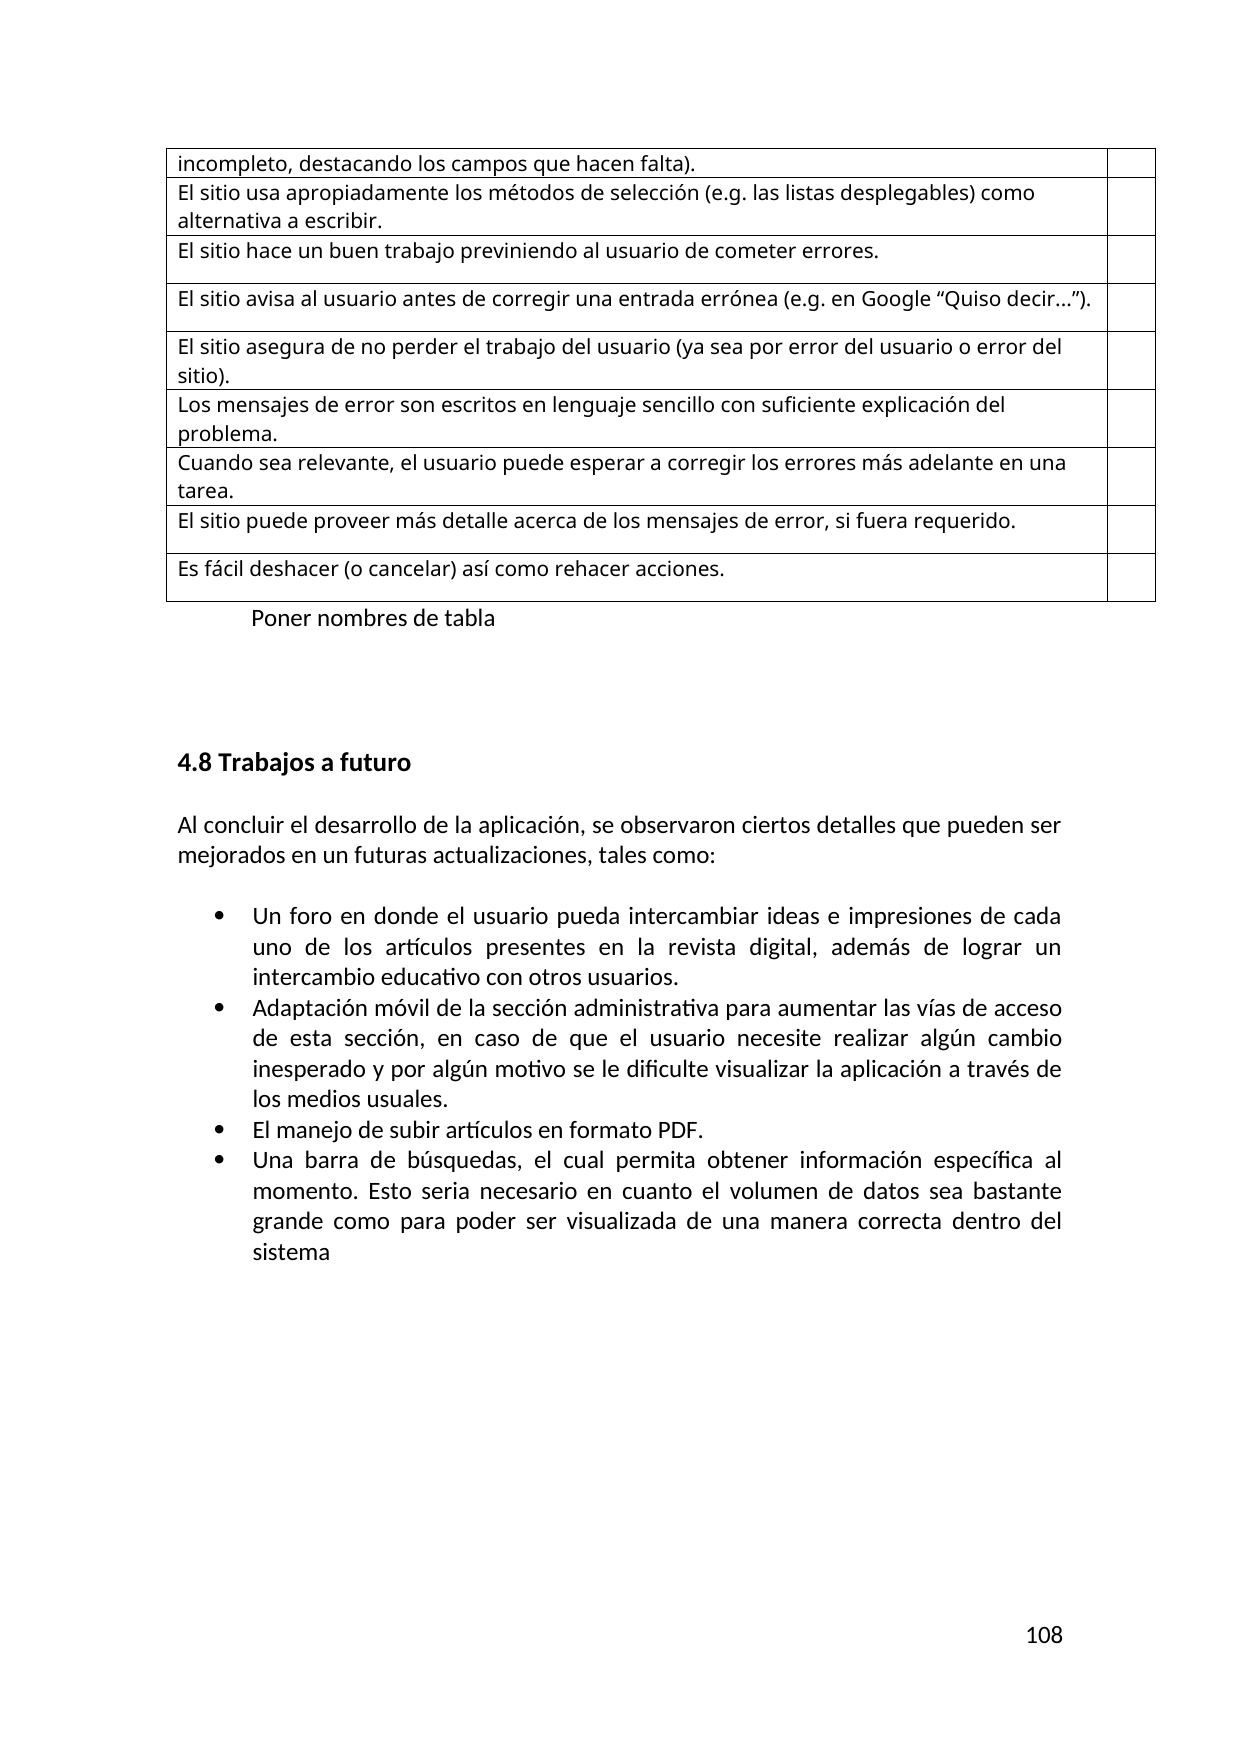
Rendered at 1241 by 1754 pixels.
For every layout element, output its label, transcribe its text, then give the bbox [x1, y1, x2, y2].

table_cell [1108, 236, 1155, 283]
table_cell Es fácil deshacer (o cancelar) así como rehacer acciones. [167, 554, 1107, 601]
table_cell [1108, 448, 1155, 505]
table_cell [1108, 506, 1155, 553]
table_cell El sitio usa apropiadamente los métodos de selección (e.g. las listas desplegables) como alternativa a escribir. [167, 178, 1107, 235]
table_cell El sitio puede proveer más detalle acerca de los mensajes de error, si fuera requerido. [167, 506, 1107, 553]
list Un foro en donde el usuario pueda intercambiar ideas e impresiones de cada uno de los artículos presentes en la revista digital, además de lograr un intercambio educativo con otros usuarios. [215, 900, 1063, 992]
table_cell Los mensajes de error son escritos en lenguaje sencillo con suficiente explicación del problema. [167, 390, 1107, 447]
table_cell El sitio hace un buen trabajo previniendo al usuario de cometer errores. [167, 236, 1107, 283]
table_cell [1108, 390, 1155, 447]
text Al concluir el desarrollo de la aplicación, se observaron ciertos detalles que pueden ser mejorados en un futuras actualizaciones, tales como: [177, 809, 1063, 870]
list Una barra de búsquedas, el cual permita obtener información específica al momento. Esto seria necesario en cuanto el volumen de datos sea bastante grande como para poder ser visualizada de una manera correcta dentro del sistema [215, 1144, 1063, 1267]
table_cell El sitio avisa al usuario antes de corregir una entrada errónea (e.g. en Google “Quiso decir...”). [167, 284, 1107, 331]
text Poner nombres de tabla [177, 602, 1063, 633]
table_cell [1108, 178, 1155, 235]
list Adaptación móvil de la sección administrativa para aumentar las vías de acceso de esta sección, en caso de que el usuario necesite realizar algún cambio inesperado y por algún motivo se le dificulte visualizar la aplicación a través de los medios usuales. [215, 992, 1063, 1114]
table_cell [167, 149, 1107, 177]
table_cell [1108, 332, 1155, 389]
table_cell Cuando sea relevante, el usuario puede esperar a corregir los errores más adelante en una tarea. [167, 448, 1107, 505]
table_cell [1108, 149, 1155, 177]
table_cell [1108, 284, 1155, 331]
list El manejo de subir artículos en formato PDF. [215, 1114, 1063, 1144]
subtitle 4.8 Trabajos a futuro [177, 745, 1063, 778]
table_cell [1108, 554, 1155, 601]
table_cell El sitio asegura de no perder el trabajo del usuario (ya sea por error del usuario o error del sitio). [167, 332, 1107, 389]
